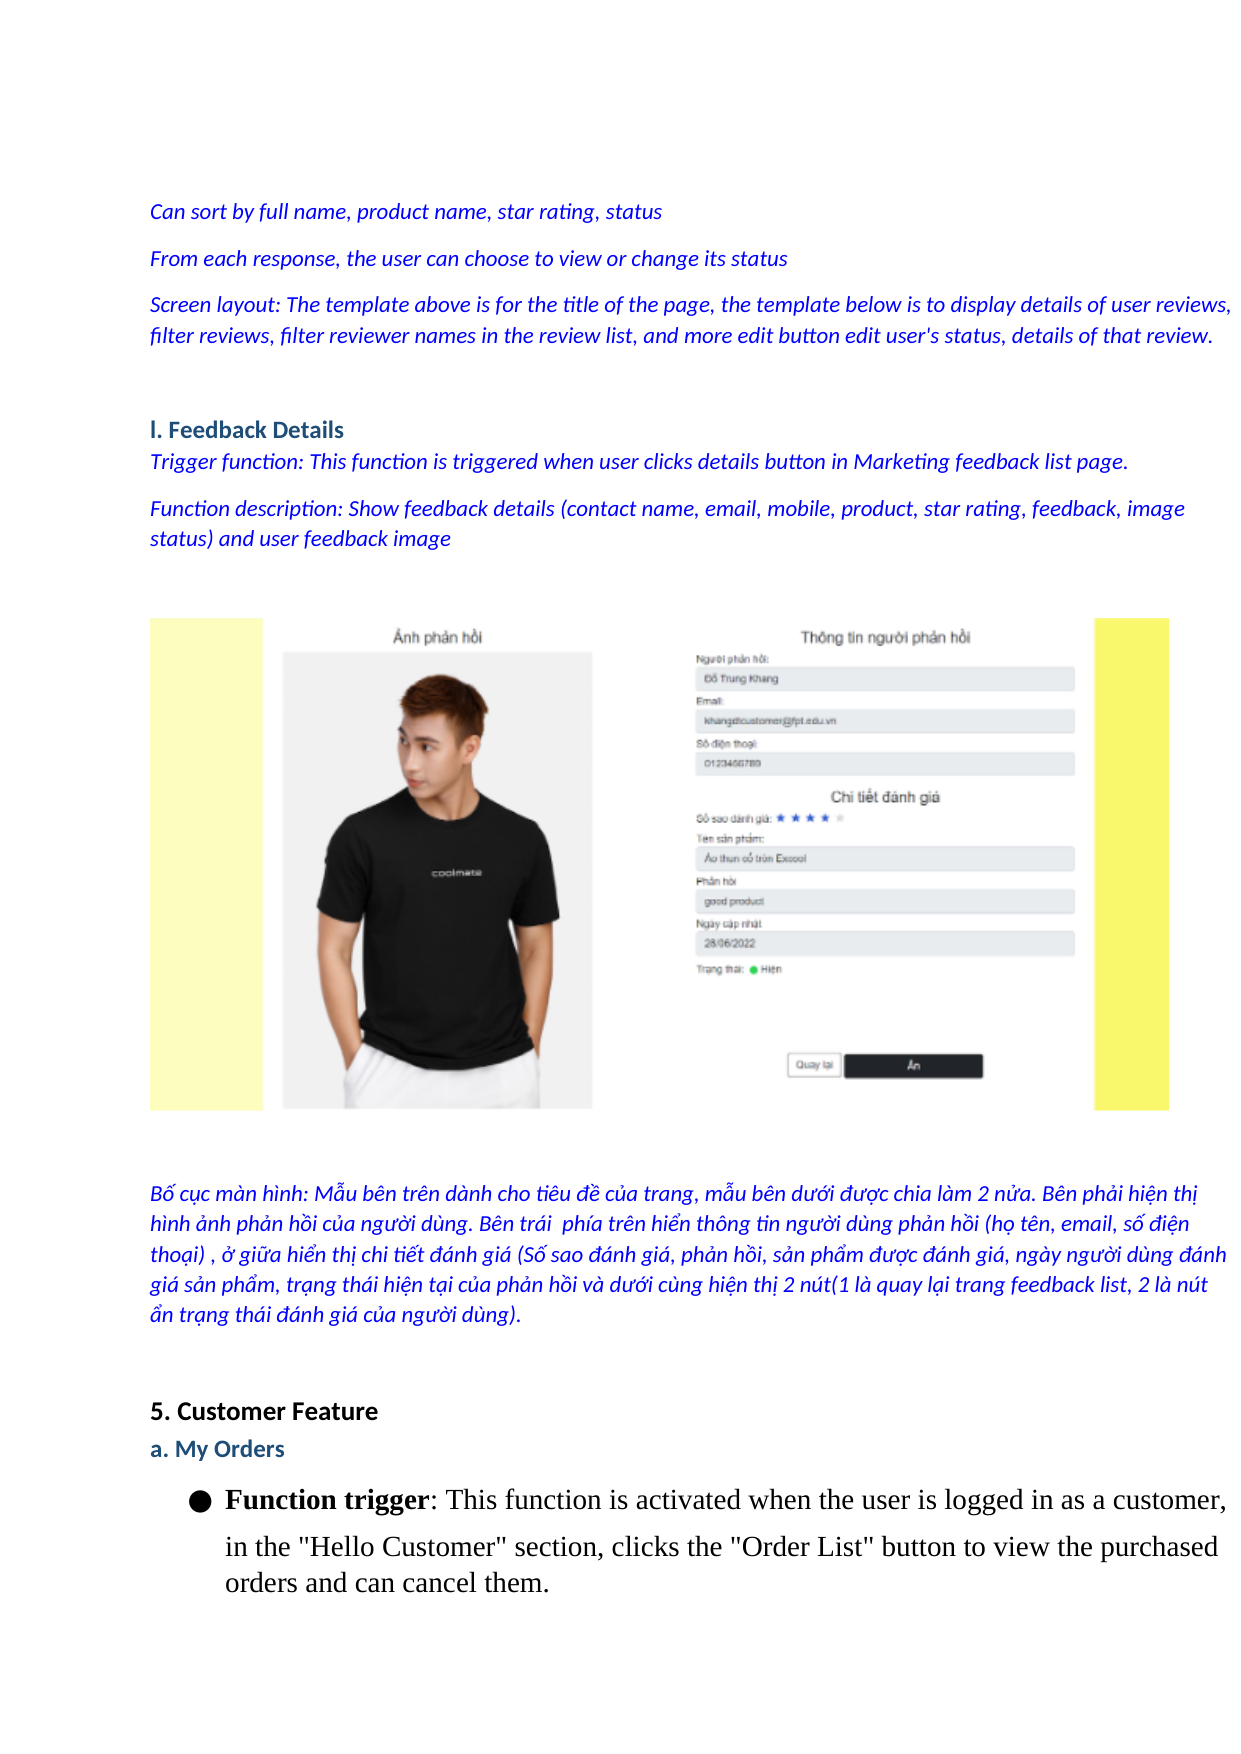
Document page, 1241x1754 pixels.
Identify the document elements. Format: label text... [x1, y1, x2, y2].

subtitle l. Feedback Details [150, 414, 1240, 445]
text Function description: Show feedback details (contact name, email, mobile, product, star rating, feedback, image status) and user feedback image [150, 494, 1240, 553]
text Screen layout: The template above is for the title of the page, the template below is to display details of user reviews, filter reviews, filter reviewer names in the review list, and more edit button edit user's status, details of that review. [150, 291, 1240, 349]
picture [150, 618, 1169, 1114]
subtitle a. My Orders [150, 1434, 1240, 1464]
text Trigger function: This function is triggered when user clicks details button in Marketing feedback list page. [150, 447, 1240, 476]
text Can sort by full name, product name, star rating, status [150, 197, 1240, 225]
subtitle 5. Customer Feature [150, 1394, 1240, 1427]
list Function trigger: This function is activated when the user is logged in as a customer, in the "Hello Customer" section, clicks the "Order List" button to view the purchased orders and can cancel them. [187, 1467, 1240, 1599]
text Bố cục màn hình: Mẫu bên trên dành cho tiêu đề của trang, mẫu bên dưới được chia làm 2 nửa. Bên phải hiện thị hình ảnh phản hồi của người dùng. Bên trái phía trên hiển thông tin người dùng phản hồi (họ tên, email, số điện thoại) , ở giữa hiển thị chi tiết đánh giá (Số sao đánh giá, phản hồi, sản phẩm được đánh giá, ngày người dùng đánh giá sản phẩm, trạng thái hiện tại của phản hồi và dưới cùng hiện thị 2 nút(1 là quay lại trang feedback list, 2 là nút ẩn trạng thái đánh giá của người dùng). [150, 1179, 1240, 1328]
text From each response, the user can choose to view or change its status [150, 244, 1240, 272]
